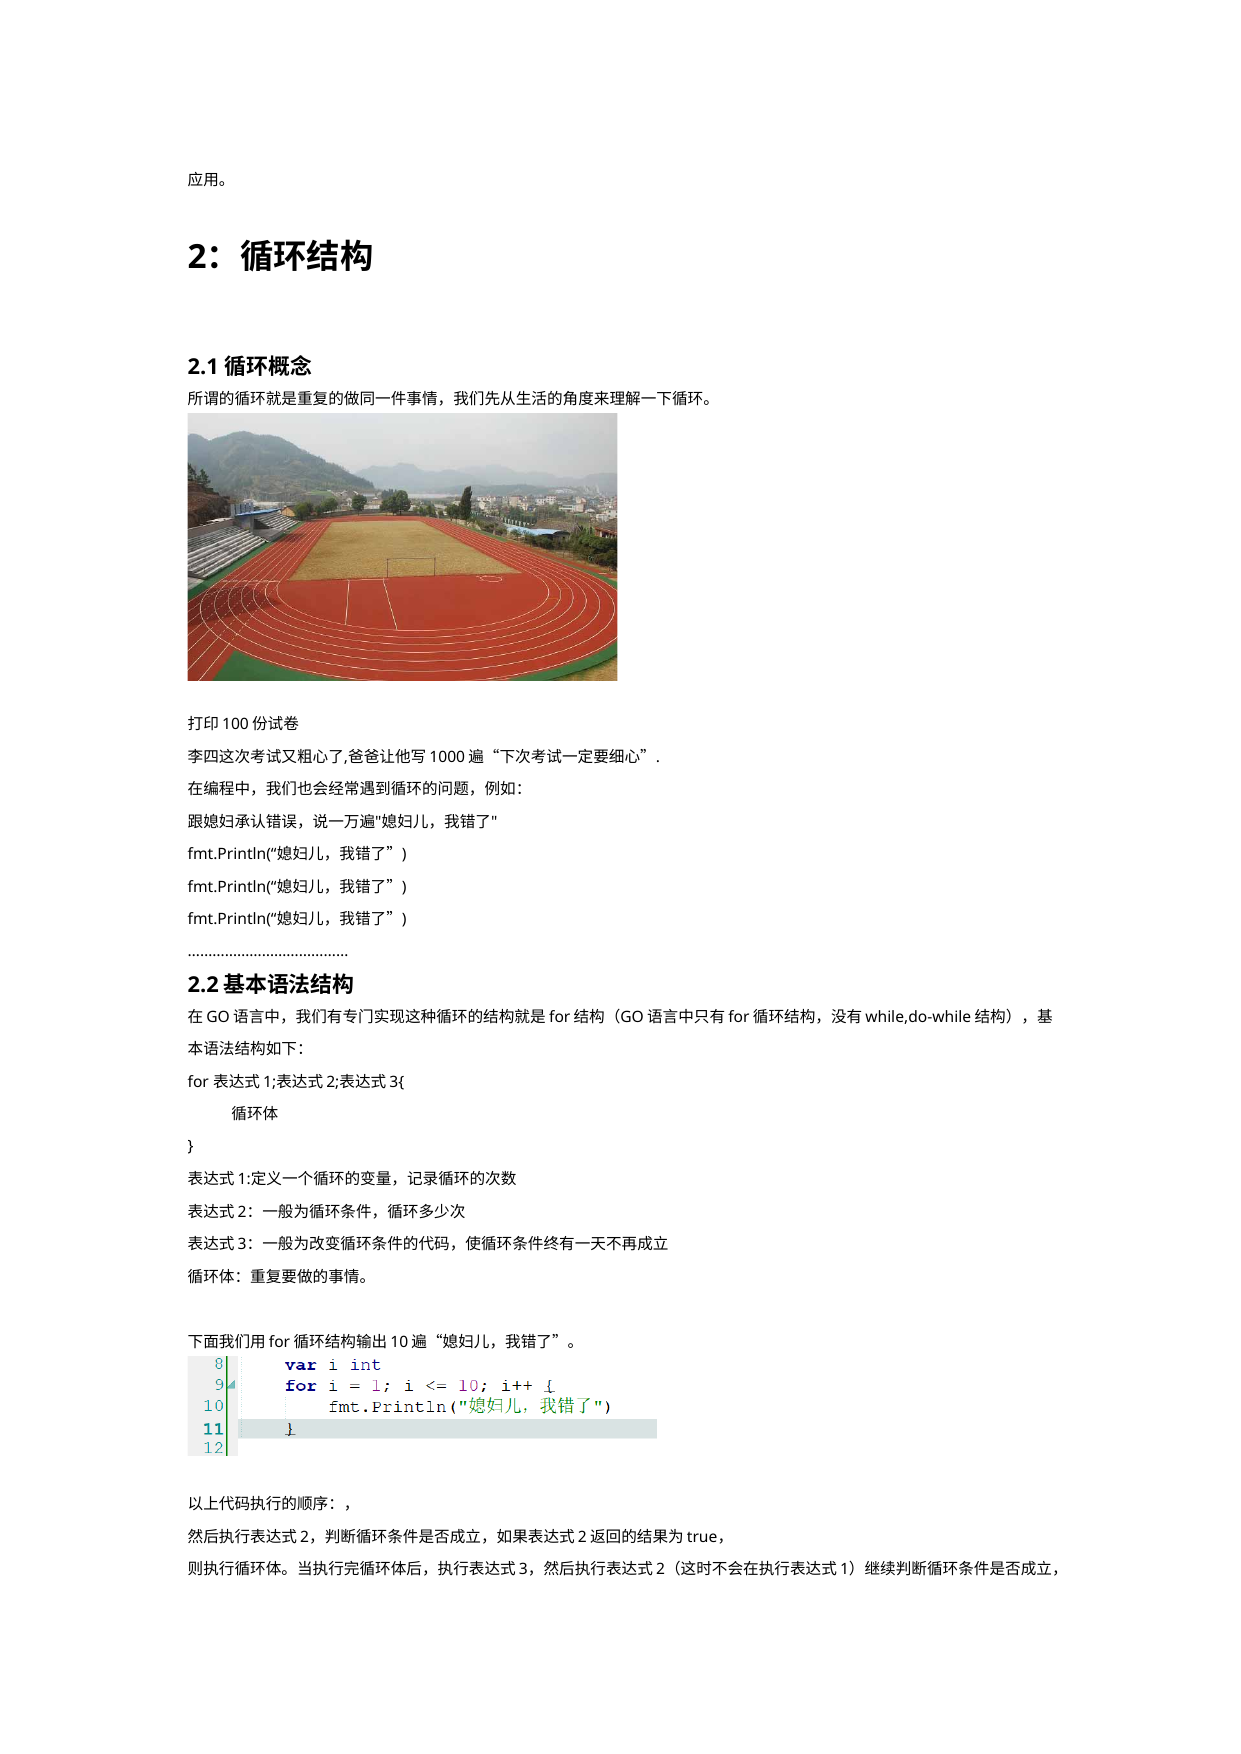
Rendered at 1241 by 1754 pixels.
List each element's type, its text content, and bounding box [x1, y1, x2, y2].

text 则执行循环体。当执行完循环体后，执行表达式3，然后执行表达式2（这时不会在执行表达式1）继续判断循环条件是否成立， [187, 1551, 1053, 1584]
text 打印100份试卷 [187, 706, 1053, 739]
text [187, 162, 1053, 194]
text fmt.Println(“媳妇儿，我错了”) [187, 901, 1053, 934]
text 表达式2：一般为循环条件，循环多少次 [187, 1194, 1053, 1226]
picture [187, 1356, 657, 1456]
text 所谓的循环就是重复的做同一件事情，我们先从生活的角度来理解一下循环。 [187, 381, 1053, 414]
text ………………………………… [187, 934, 1053, 966]
text 2.1 循环概念 [187, 349, 1053, 381]
text fmt.Println(“媳妇儿，我错了”) [187, 869, 1053, 901]
text 表达式3：一般为改变循环条件的代码，使循环条件终有一天不再成立 [187, 1226, 1053, 1259]
text 循环体：重复要做的事情。 [187, 1259, 1053, 1291]
text 2.2基本语法结构 [187, 966, 1053, 999]
text 在GO语言中，我们有专门实现这种循环的结构就是for结构（GO语言中只有for循环结构，没有while,do-while结构），基本语法结构如下： [187, 999, 1053, 1064]
text 李四这次考试又粗心了,爸爸让他写1000遍“下次考试一定要细心”. [187, 739, 1053, 771]
text 在编程中，我们也会经常遇到循环的问题，例如： [187, 771, 1053, 804]
text 然后执行表达式2，判断循环条件是否成立，如果表达式2返回的结果为true， [187, 1519, 1053, 1551]
text } [187, 1129, 1053, 1161]
text fmt.Println(“媳妇儿，我错了”) [187, 836, 1053, 869]
subtitle 2：循环结构 [187, 222, 1053, 287]
text for 表达式1;表达式2;表达式3{ [187, 1064, 1053, 1096]
text 以上代码执行的顺序：， [187, 1486, 1053, 1519]
text 循环体 [187, 1096, 1053, 1129]
text 下面我们用for循环结构输出10遍“媳妇儿，我错了”。 [187, 1324, 1053, 1356]
picture [187, 413, 618, 681]
text 跟媳妇承认错误，说一万遍"媳妇儿，我错了" [187, 804, 1053, 836]
text 表达式1:定义一个循环的变量，记录循环的次数 [187, 1161, 1053, 1194]
